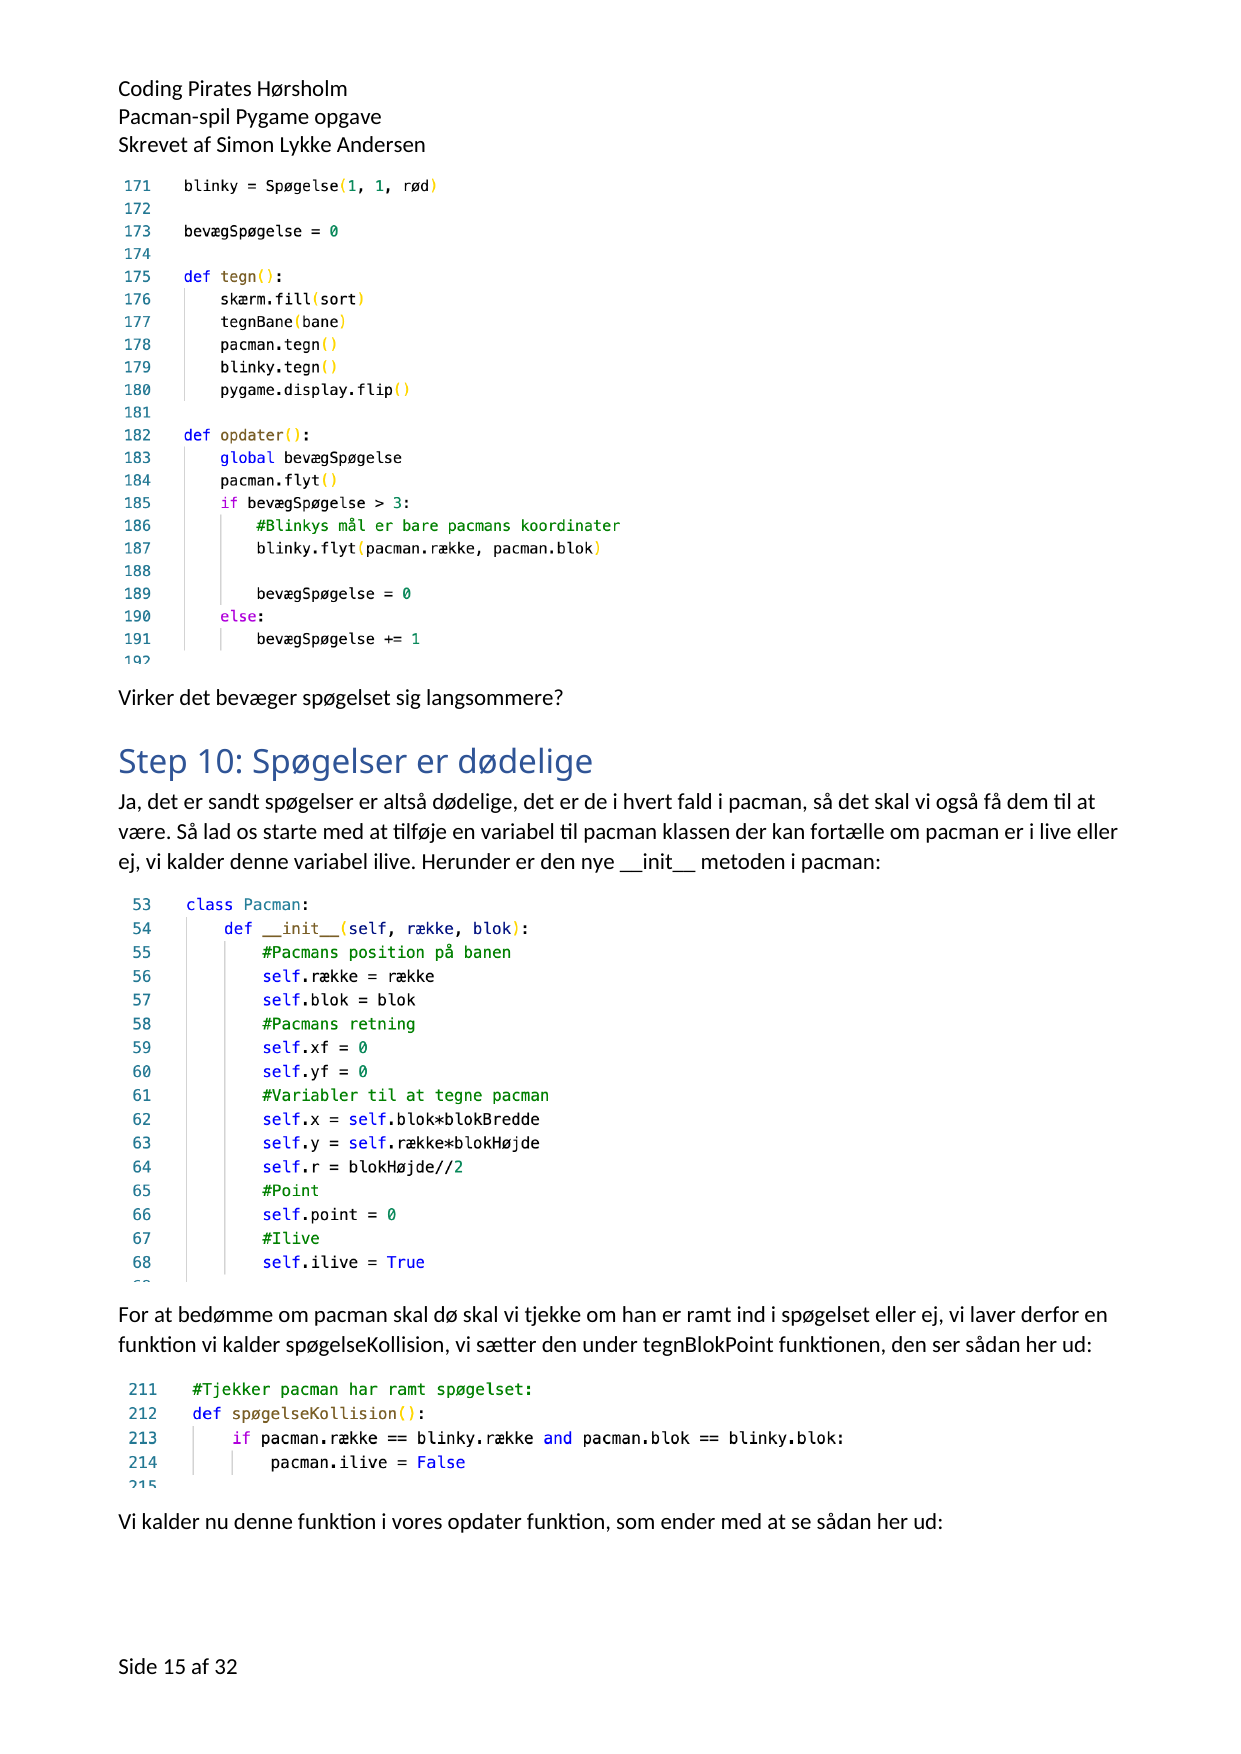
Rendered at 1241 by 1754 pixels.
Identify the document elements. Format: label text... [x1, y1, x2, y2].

text Ja, det er sandt spøgelser er altså dødelige, det er de i hvert fald i pacman, så det skal vi også få dem til at være. Så lad os starte med at tilføje en variabel til pacman klassen der kan fortælle om pacman er i live eller ej, vi kalder denne variabel ilive. Herunder er den nye __init__ metoden i pacman: [118, 787, 1122, 875]
text Virker det bevæger spøgelset sig langsommere? [118, 683, 1122, 711]
text For at bedømme om pacman skal dø skal vi tjekke om han er ramt ind i spøgelset eller ej, vi laver derfor en funktion vi kalder spøgelseKollision, vi sætter den under tegnBlokPoint funktionen, den ser sådan her ud: [118, 1300, 1122, 1359]
subtitle Step 10: Spøgelser er dødelige [118, 738, 1122, 783]
picture [118, 894, 567, 1282]
picture [118, 1377, 918, 1488]
text Vi kalder nu denne funktion i vores opdater funktion, som ender med at se sådan her ud: [118, 1507, 1122, 1535]
picture [118, 177, 682, 664]
